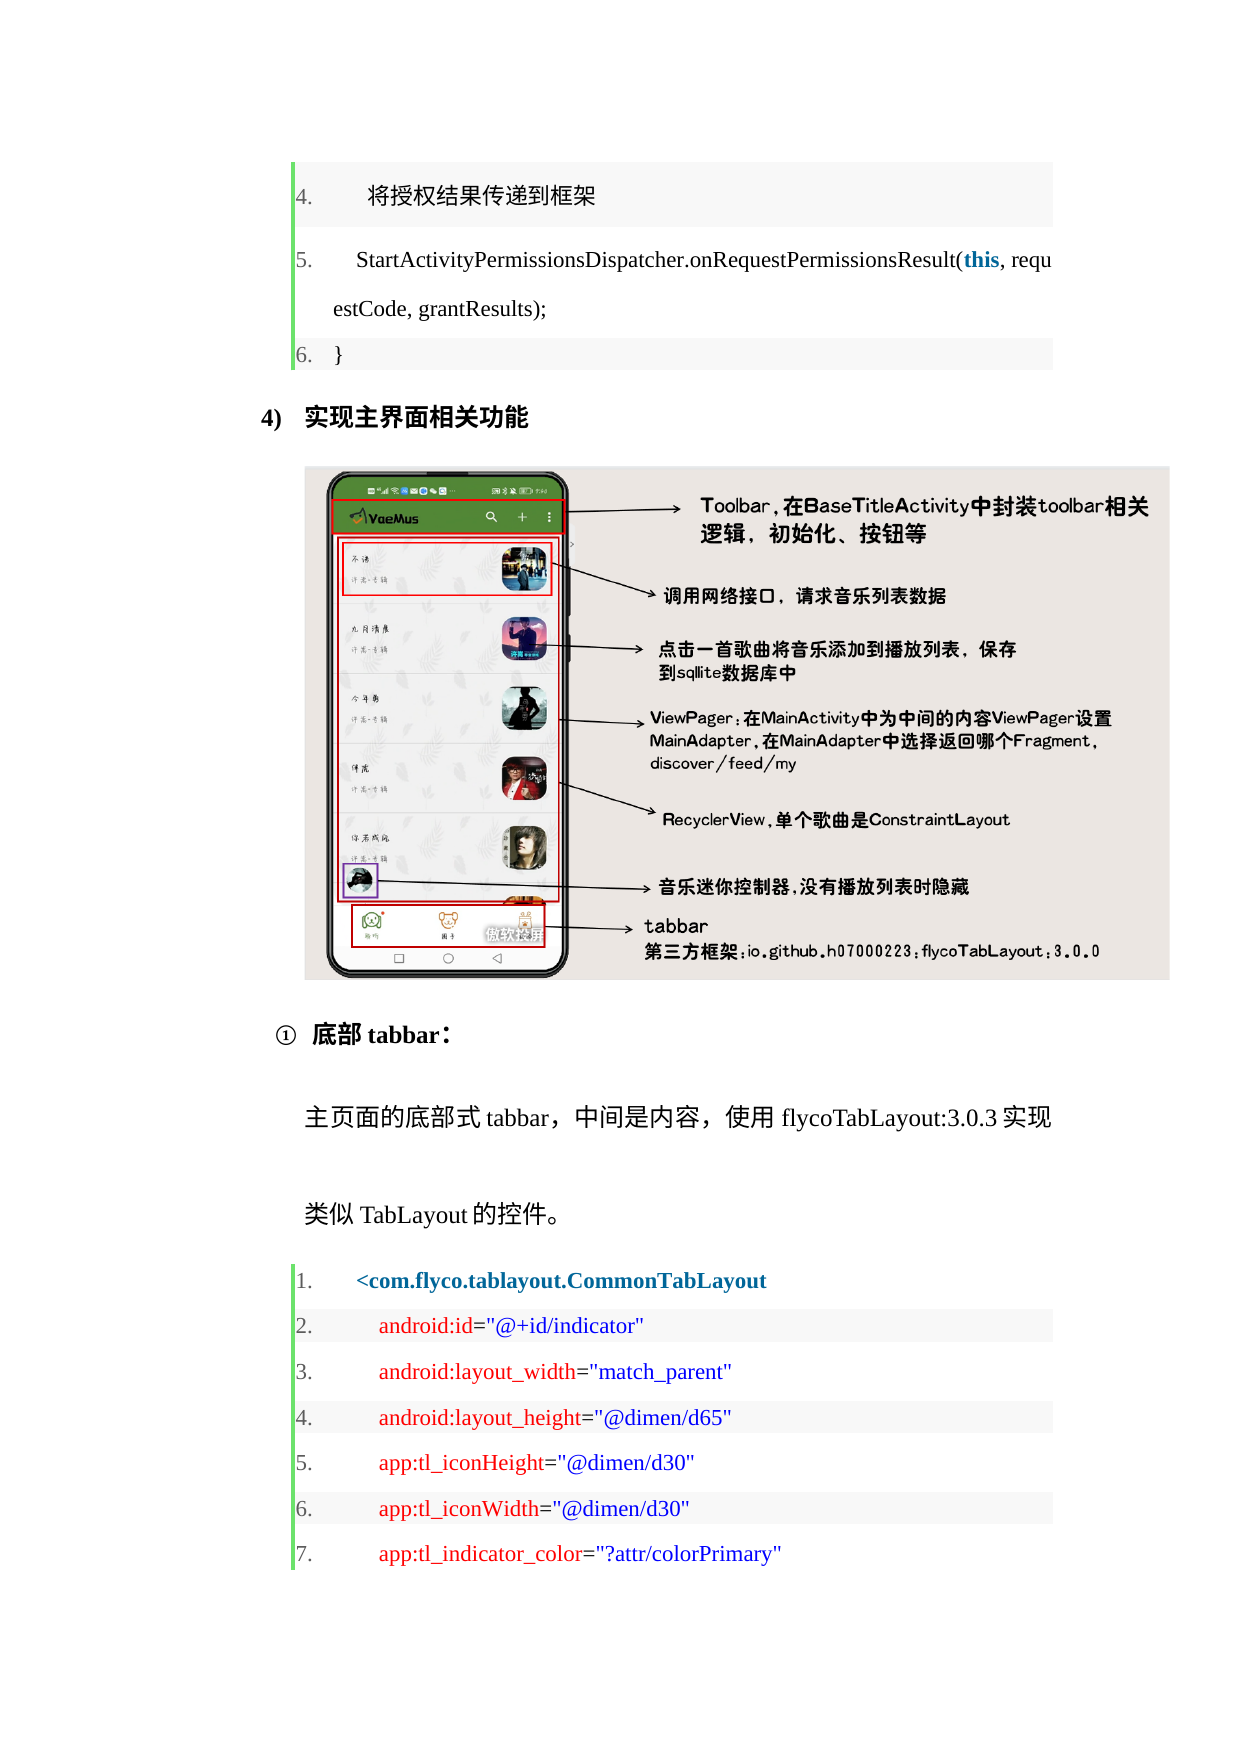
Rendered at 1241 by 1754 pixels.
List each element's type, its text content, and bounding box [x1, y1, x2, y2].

list 主页面的底部式tabbar，中间是内容，使用flycoTabLayout:3.0.3实现类似TabLayout的控件。 [304, 1083, 1053, 1246]
list android:layout_width="match_parent" [295, 1355, 1053, 1387]
list StartActivityPermissionsDispatcher.onRequestPermissionsResult(this, requestCode, grantResults); [295, 243, 1053, 325]
list app:tl_iconWidth="@dimen/d30" [295, 1492, 1053, 1524]
list android:layout_height="@dimen/d65" [295, 1401, 1053, 1433]
list } [295, 338, 1053, 370]
list 底部tabbar： [275, 1000, 1053, 1065]
list 实现主界面相关功能 [261, 383, 1053, 448]
list app:tl_indicator_color="?attr/colorPrimary" [295, 1537, 1053, 1570]
list <com.flyco.tablayout.CommonTabLayout [295, 1264, 1053, 1296]
list app:tl_iconHeight="@dimen/d30" [295, 1446, 1053, 1479]
list android:id="@+id/indicator" [295, 1309, 1053, 1342]
list 将授权结果传递到框架 [295, 162, 1053, 227]
picture [304, 466, 1170, 980]
